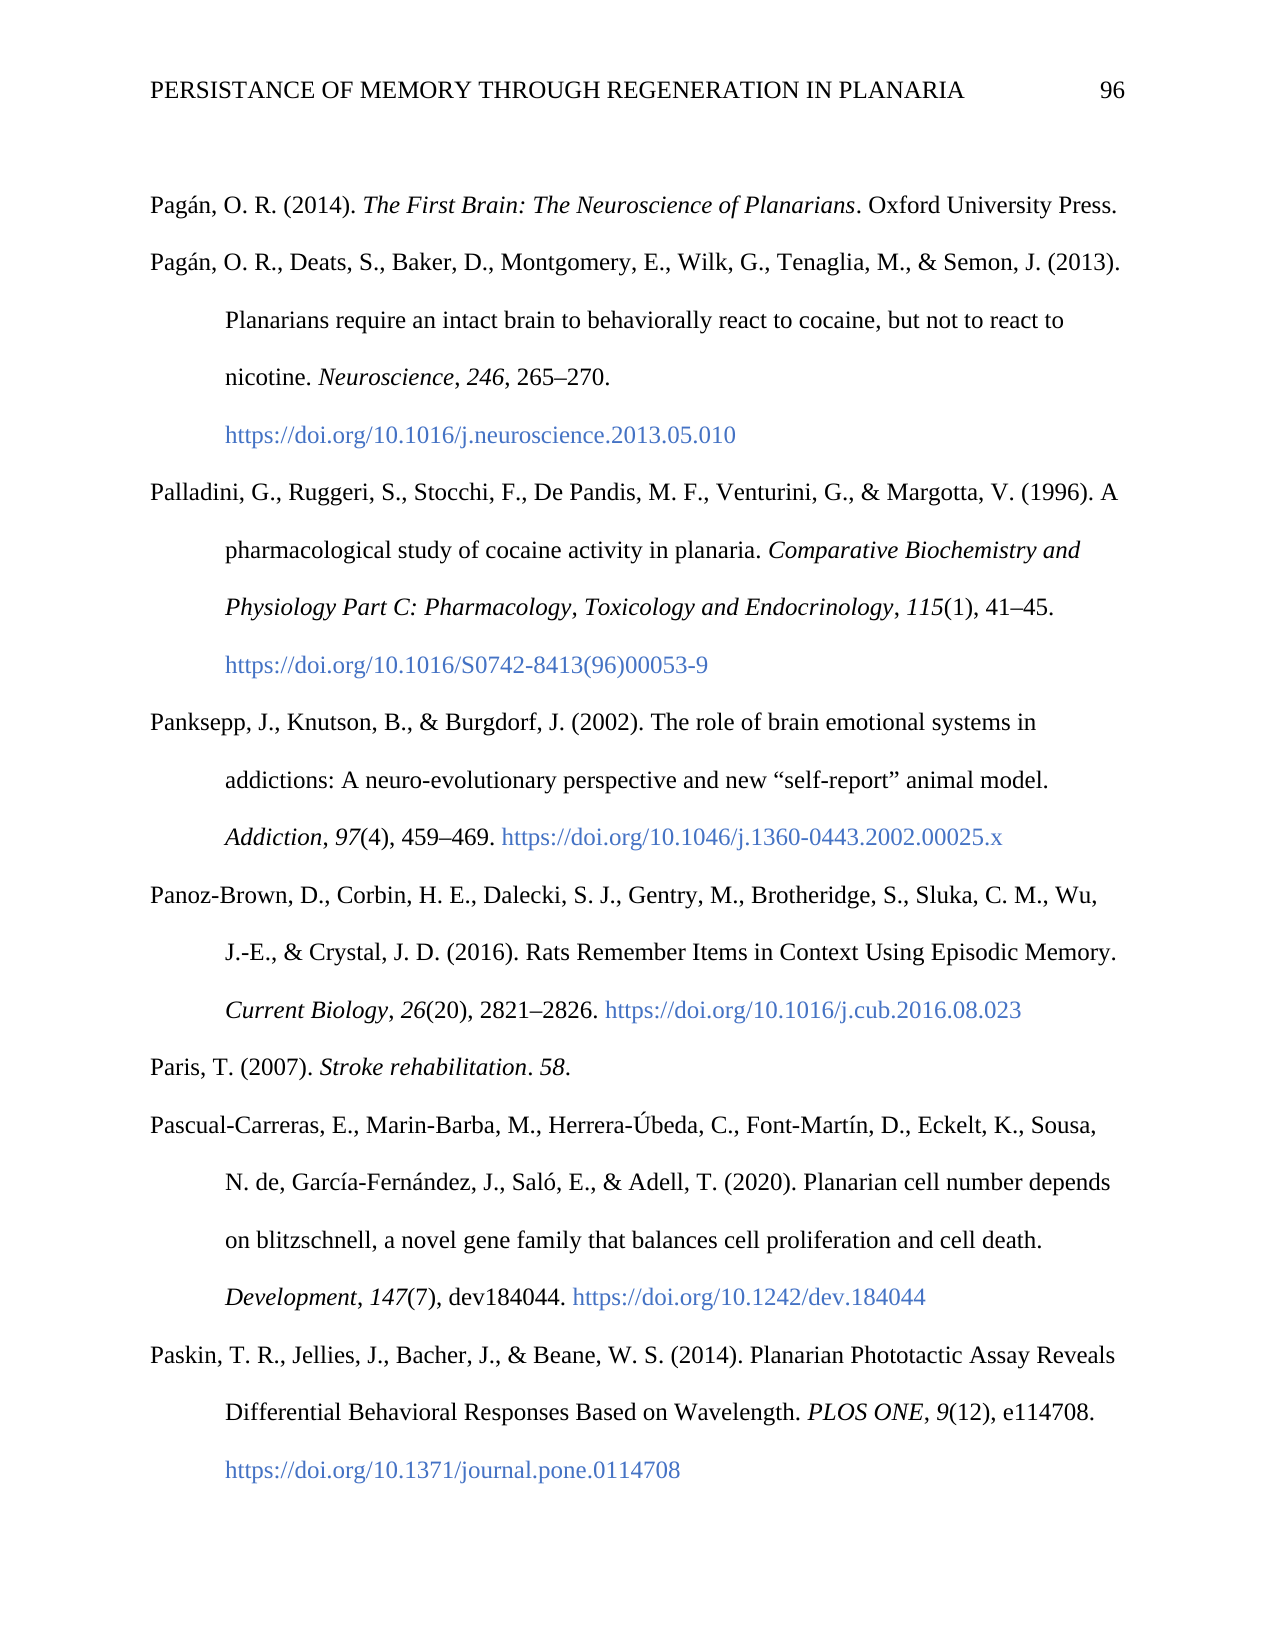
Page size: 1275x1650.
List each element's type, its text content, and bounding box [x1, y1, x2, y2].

text Pascual-Carreras, E., Marin-Barba, M., Herrera-Úbeda, C., Font-Martín, D., Eckelt, K., Sousa, N. de, García-Fernández, J., Saló, E., & Adell, T. (2020). Planarian cell number depends on blitzschnell, a novel gene family that balances cell proliferation and cell death. Development, 147(7), dev184044. https://doi.org/10.1242/dev.184044 [150, 1110, 1125, 1311]
text Panoz-Brown, D., Corbin, H. E., Dalecki, S. J., Gentry, M., Brotheridge, S., Sluka, C. M., Wu, J.-E., & Crystal, J. D. (2016). Rats Remember Items in Context Using Episodic Memory. Current Biology, 26(20), 2821–2826. https://doi.org/10.1016/j.cub.2016.08.023 [150, 880, 1125, 1024]
text Paris, T. (2007). Stroke rehabilitation. 58. [150, 1052, 1125, 1081]
text Pagán, O. R. (2014). The First Brain: The Neuroscience of Planarians. Oxford University Press. [150, 190, 1125, 219]
text Pagán, O. R., Deats, S., Baker, D., Montgomery, E., Wilk, G., Tenaglia, M., & Semon, J. (2013). Planarians require an intact brain to behaviorally react to cocaine, but not to react to nicotine. Neuroscience, 246, 265–270. https://doi.org/10.1016/j.neuroscience.2013.05.010 [150, 247, 1125, 449]
text Panksepp, J., Knutson, B., & Burgdorf, J. (2002). The role of brain emotional systems in addictions: A neuro-evolutionary perspective and new “self-report” animal model. Addiction, 97(4), 459–469. https://doi.org/10.1046/j.1360-0443.2002.00025.x [150, 707, 1125, 851]
text Palladini, G., Ruggeri, S., Stocchi, F., De Pandis, M. F., Venturini, G., & Margotta, V. (1996). A pharmacological study of cocaine activity in planaria. Comparative Biochemistry and Physiology Part C: Pharmacology, Toxicology and Endocrinology, 115(1), 41–45. https://doi.org/10.1016/S0742-8413(96)00053-9 [150, 477, 1125, 679]
text Paskin, T. R., Jellies, J., Bacher, J., & Beane, W. S. (2014). Planarian Phototactic Assay Reveals Differential Behavioral Responses Based on Wavelength. PLOS ONE, 9(12), e114708. https://doi.org/10.1371/journal.pone.0114708 [150, 1340, 1125, 1484]
